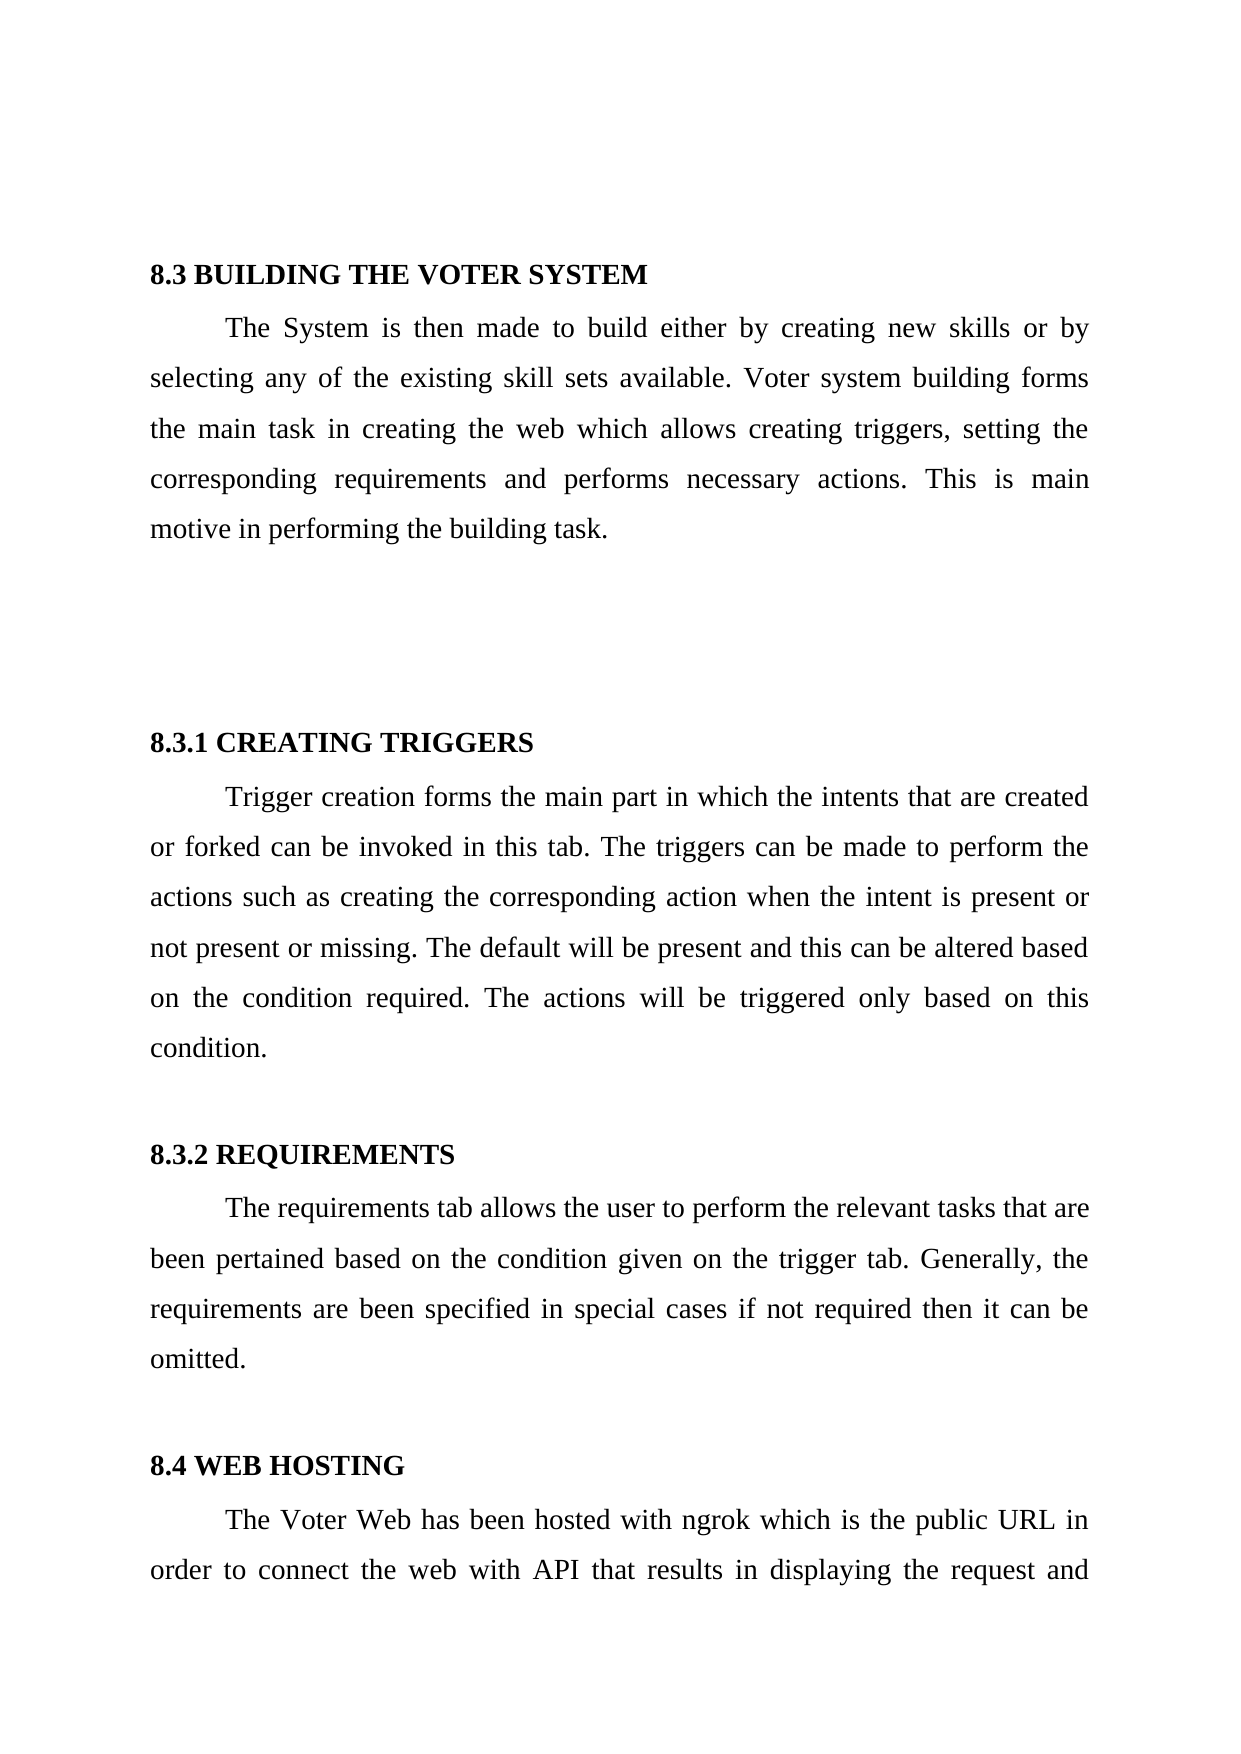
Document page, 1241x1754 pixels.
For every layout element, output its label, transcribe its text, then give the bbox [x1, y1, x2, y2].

text 8.3.1 CREATING TRIGGERS [150, 725, 1090, 759]
text 8.3 BUILDING THE VOTER SYSTEM [150, 257, 1090, 290]
text 8.3.2 REQUIREMENTS [150, 1137, 1090, 1171]
text The requirements tab allows the user to perform the relevant tasks that are been pertained based on the condition given on the trigger tab. Generally, the requirements are been specified in special cases if not required then it can be omitted. [150, 1191, 1090, 1375]
text Trigger creation forms the main part in which the intents that are created or forked can be invoked in this tab. The triggers can be made to perform the actions such as creating the corresponding action when the intent is present or not present or missing. The default will be present and this can be altered based on the condition required. The actions will be triggered only based on this condition. [150, 779, 1090, 1064]
text The System is then made to build either by creating new skills or by selecting any of the existing skill sets available. Voter system building forms the main task in creating the web which allows creating triggers, setting the corresponding requirements and performs necessary actions. This is main motive in performing the building task. [150, 310, 1090, 545]
text 8.4 WEB HOSTING [150, 1448, 1090, 1482]
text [150, 1502, 1090, 1586]
